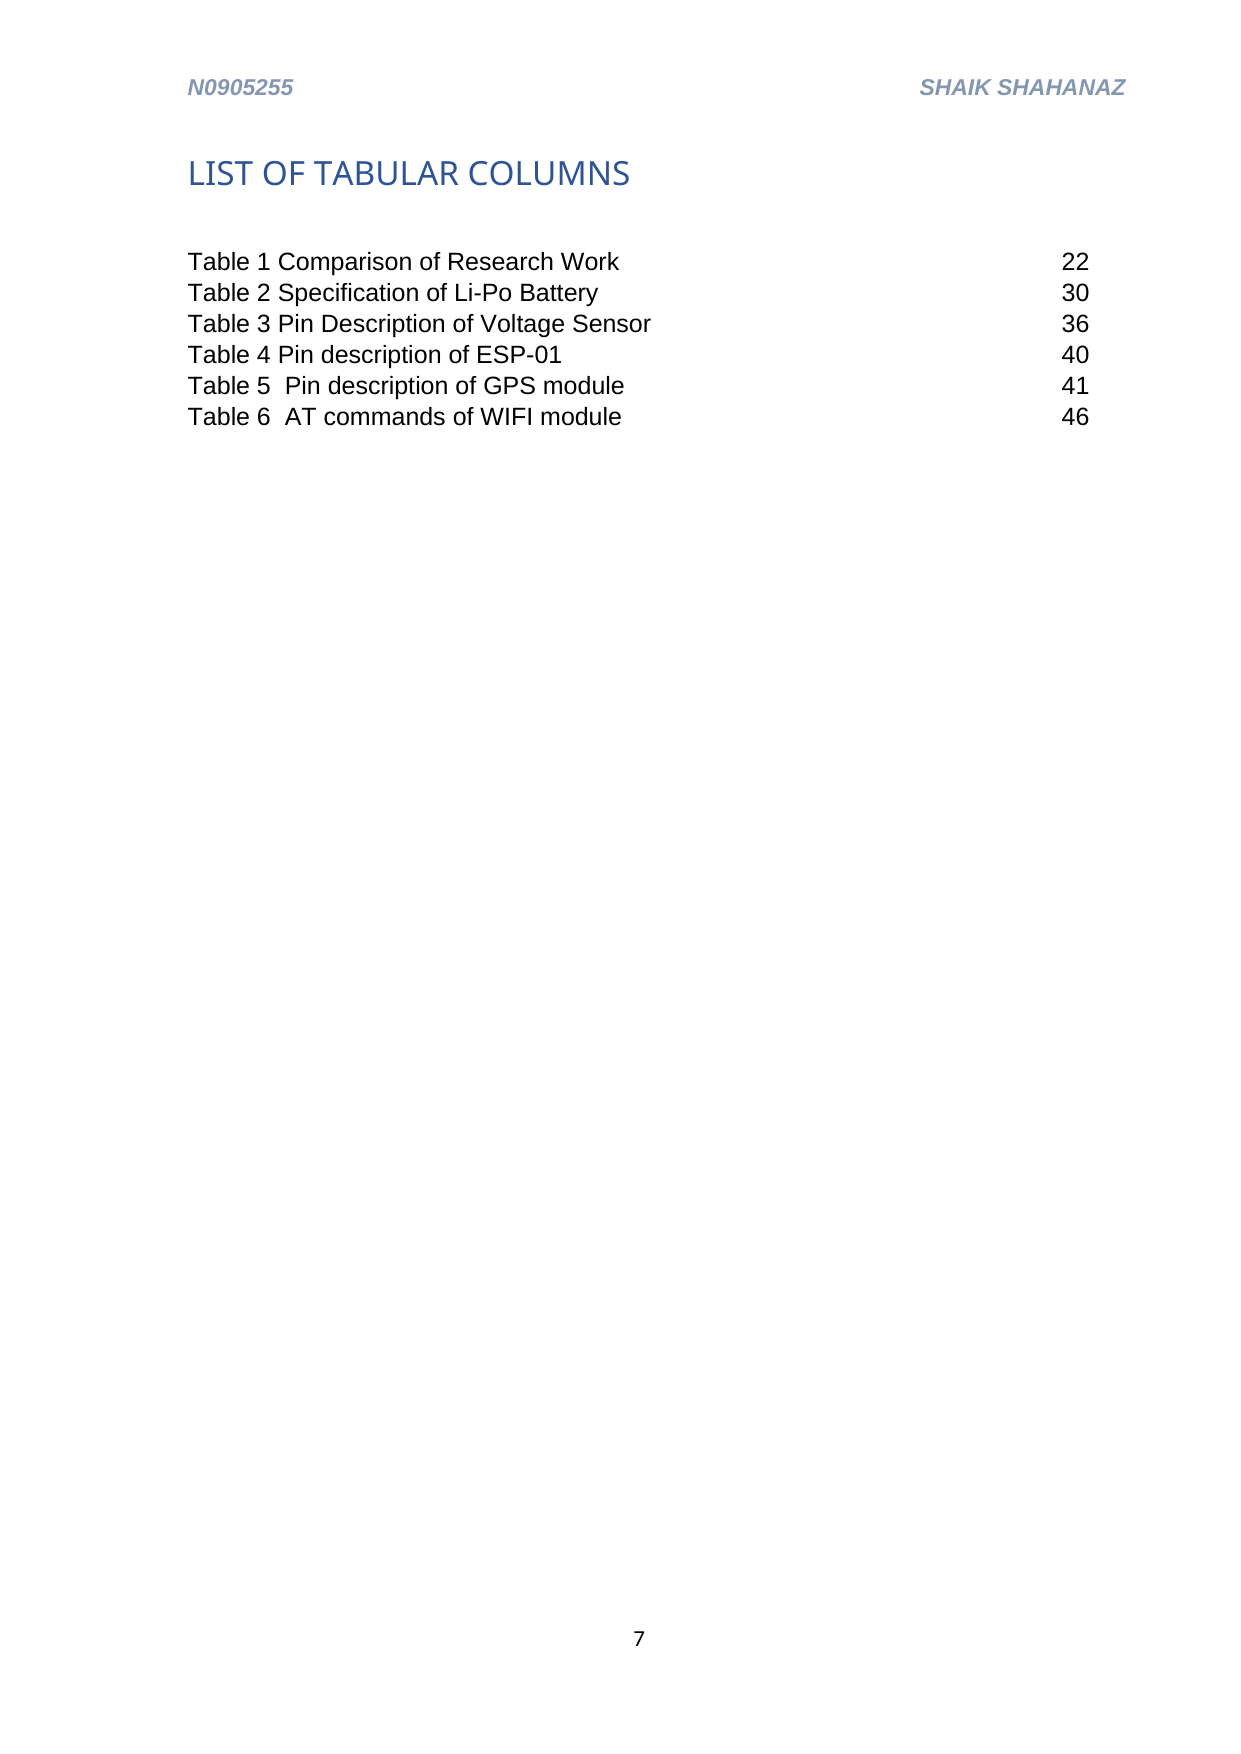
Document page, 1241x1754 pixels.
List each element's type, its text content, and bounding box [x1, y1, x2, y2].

text Table 5 Pin description of GPS module 41 [187, 371, 1090, 399]
subtitle LIST OF TABULAR COLUMNS [187, 150, 1090, 195]
text Table 3 Pin Description of Voltage Sensor 36 [187, 309, 1090, 337]
text Table 6 AT commands of WIFI module 46 [187, 402, 1090, 431]
text Table 1 Comparison of Research Work 22 [187, 247, 1090, 275]
text Table 2 Specification of Li-Po Battery 30 [187, 278, 1090, 306]
text Table 4 Pin description of ESP-01 40 [187, 340, 1090, 368]
